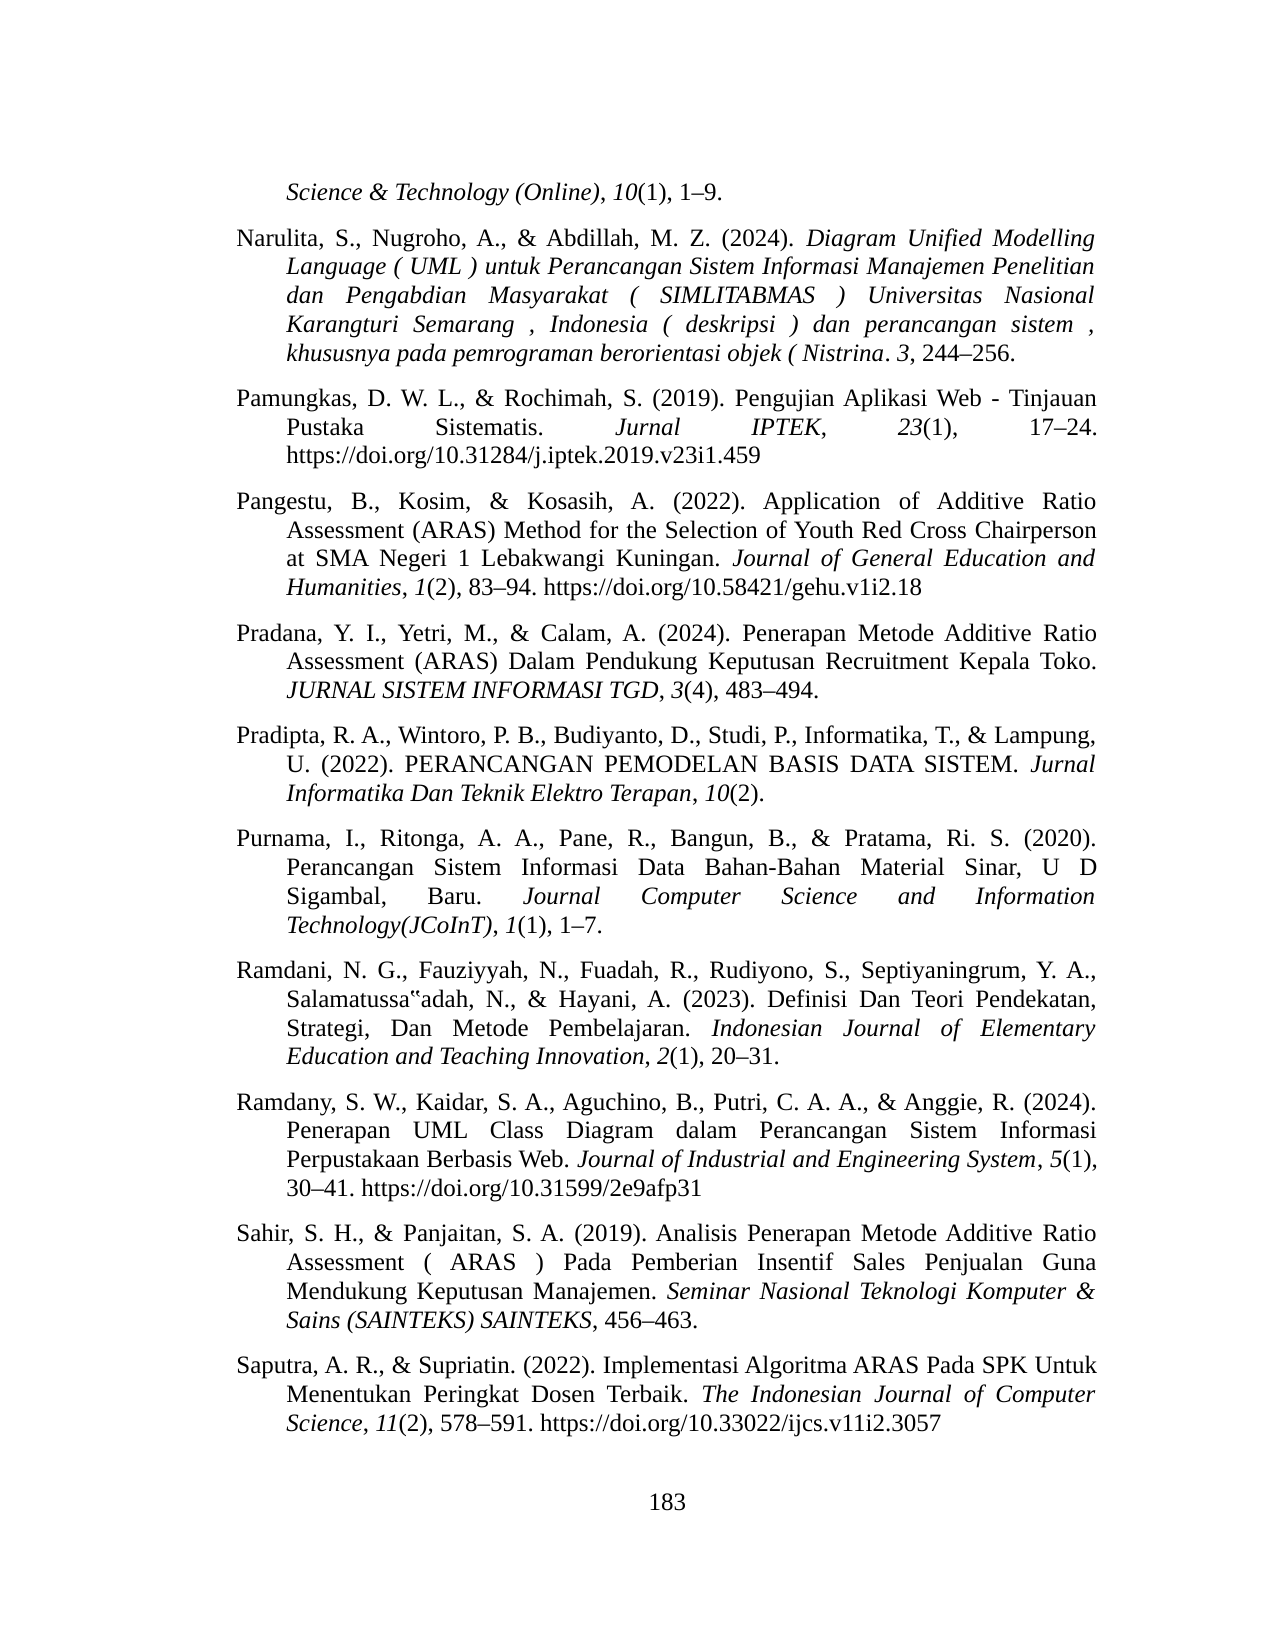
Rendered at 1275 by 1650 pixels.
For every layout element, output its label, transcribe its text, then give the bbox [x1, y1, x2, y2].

text Sahir, S. H., & Panjaitan, S. A. (2019). Analisis Penerapan Metode Additive Ratio Assessment ( ARAS ) Pada Pemberian Insentif Sales Penjualan Guna Mendukung Keputusan Manajemen. Seminar Nasional Teknologi Komputer & Sains (SAINTEKS) SAINTEKS, 456–463. [236, 1218, 1098, 1333]
text Purnama, I., Ritonga, A. A., Pane, R., Bangun, B., & Pratama, Ri. S. (2020). Perancangan Sistem Informasi Data Bahan-Bahan Material Sinar, U D Sigambal, Baru. Journal Computer Science and Information Technology(JCoInT), 1(1), 1–7. [236, 823, 1098, 938]
text Pangestu, B., Kosim, & Kosasih, A. (2022). Application of Additive Ratio Assessment (ARAS) Method for the Selection of Youth Red Cross Chairperson at SMA Negeri 1 Lebakwangi Kuningan. Journal of General Education and Humanities, 1(2), 83–94. https://doi.org/10.58421/gehu.v1i2.18 [236, 486, 1098, 601]
text Pradana, Y. I., Yetri, M., & Calam, A. (2024). Penerapan Metode Additive Ratio Assessment (ARAS) Dalam Pendukung Keputusan Recruitment Kepala Toko. JURNAL SISTEM INFORMASI TGD, 3(4), 483–494. [236, 618, 1098, 704]
text Ramdany, S. W., Kaidar, S. A., Aguchino, B., Putri, C. A. A., & Anggie, R. (2024). Penerapan UML Class Diagram dalam Perancangan Sistem Informasi Perpustakaan Berbasis Web. Journal of Industrial and Engineering System, 5(1), 30–41. https://doi.org/10.31599/2e9afp31 [236, 1087, 1098, 1202]
text Saputra, A. R., & Supriatin. (2022). Implementasi Algoritma ARAS Pada SPK Untuk Menentukan Peringkat Dosen Terbaik. The Indonesian Journal of Computer Science, 11(2), 578–591. https://doi.org/10.33022/ijcs.v11i2.3057 [236, 1350, 1098, 1436]
text Pamungkas, D. W. L., & Rochimah, S. (2019). Pengujian Aplikasi Web - Tinjauan Pustaka Sistematis. Jurnal IPTEK, 23(1), 17–24. https://doi.org/10.31284/j.iptek.2019.v23i1.459 [236, 383, 1098, 469]
text Ramdani, N. G., Fauziyyah, N., Fuadah, R., Rudiyono, S., Septiyaningrum, Y. A., Salamatussa‟adah, N., & Hayani, A. (2023). Definisi Dan Teori Pendekatan, Strategi, Dan Metode Pembelajaran. Indonesian Journal of Elementary Education and Teaching Innovation, 2(1), 20–31. [236, 955, 1098, 1070]
text Pradipta, R. A., Wintoro, P. B., Budiyanto, D., Studi, P., Informatika, T., & Lampung, U. (2022). PERANCANGAN PEMODELAN BASIS DATA SISTEM. Jurnal Informatika Dan Teknik Elektro Terapan, 10(2). [236, 721, 1098, 807]
text Narulita, S., Nugroho, A., & Abdillah, M. Z. (2024). Diagram Unified Modelling Language ( UML ) untuk Perancangan Sistem Informasi Manajemen Penelitian dan Pengabdian Masyarakat ( SIMLITABMAS ) Universitas Nasional Karangturi Semarang , Indonesia ( deskripsi ) dan perancangan sistem , khususnya pada pemrograman berorientasi objek ( Nistrina. 3, 244–256. [236, 223, 1098, 366]
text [236, 177, 1098, 206]
